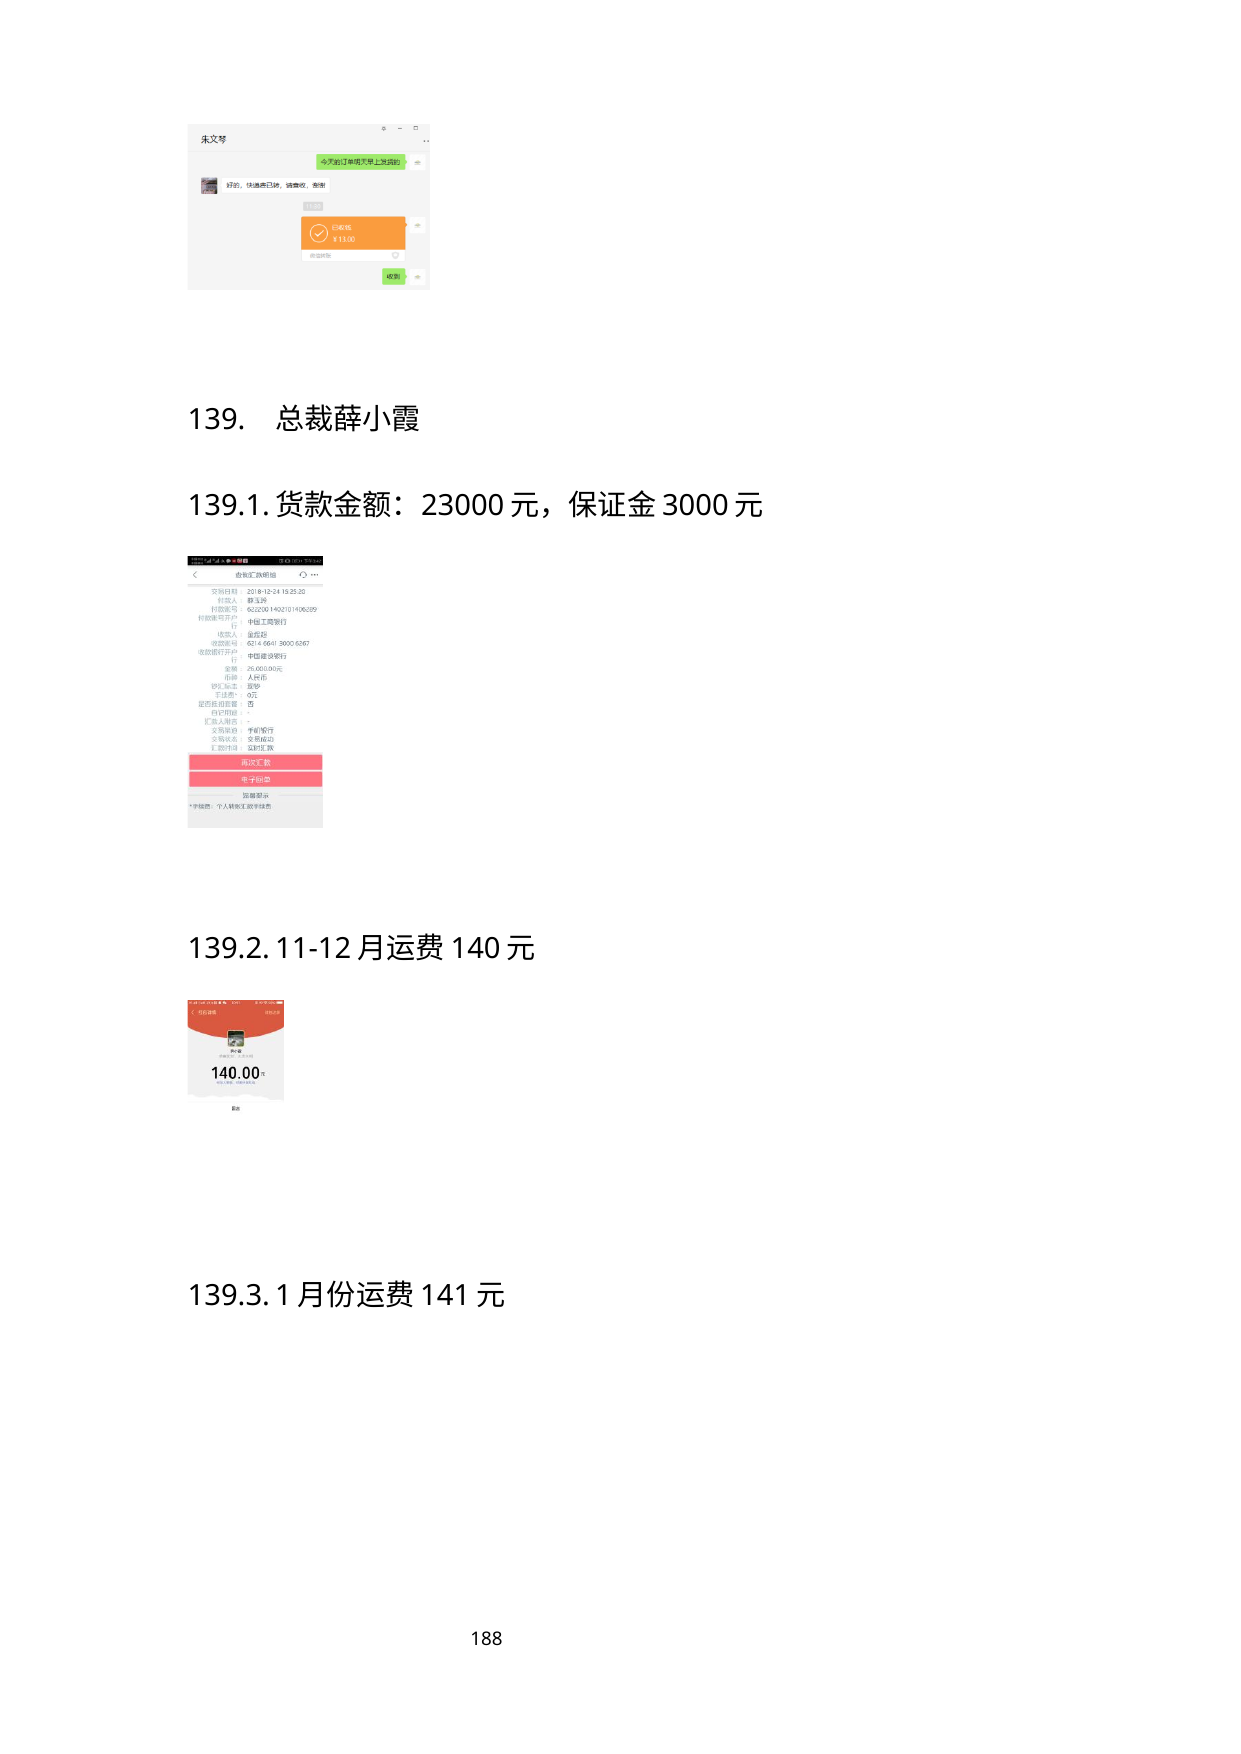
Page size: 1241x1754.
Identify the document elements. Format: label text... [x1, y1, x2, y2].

subtitle 1月份运费141元 [187, 1260, 1053, 1325]
subtitle 货款金额：23000元，保证金3000元 [187, 470, 1053, 535]
picture [187, 1000, 284, 1182]
subtitle 总裁薛小霞 [187, 384, 1053, 449]
picture [187, 124, 430, 290]
subtitle 11-12月运费140元 [187, 914, 1053, 979]
picture [187, 556, 323, 828]
